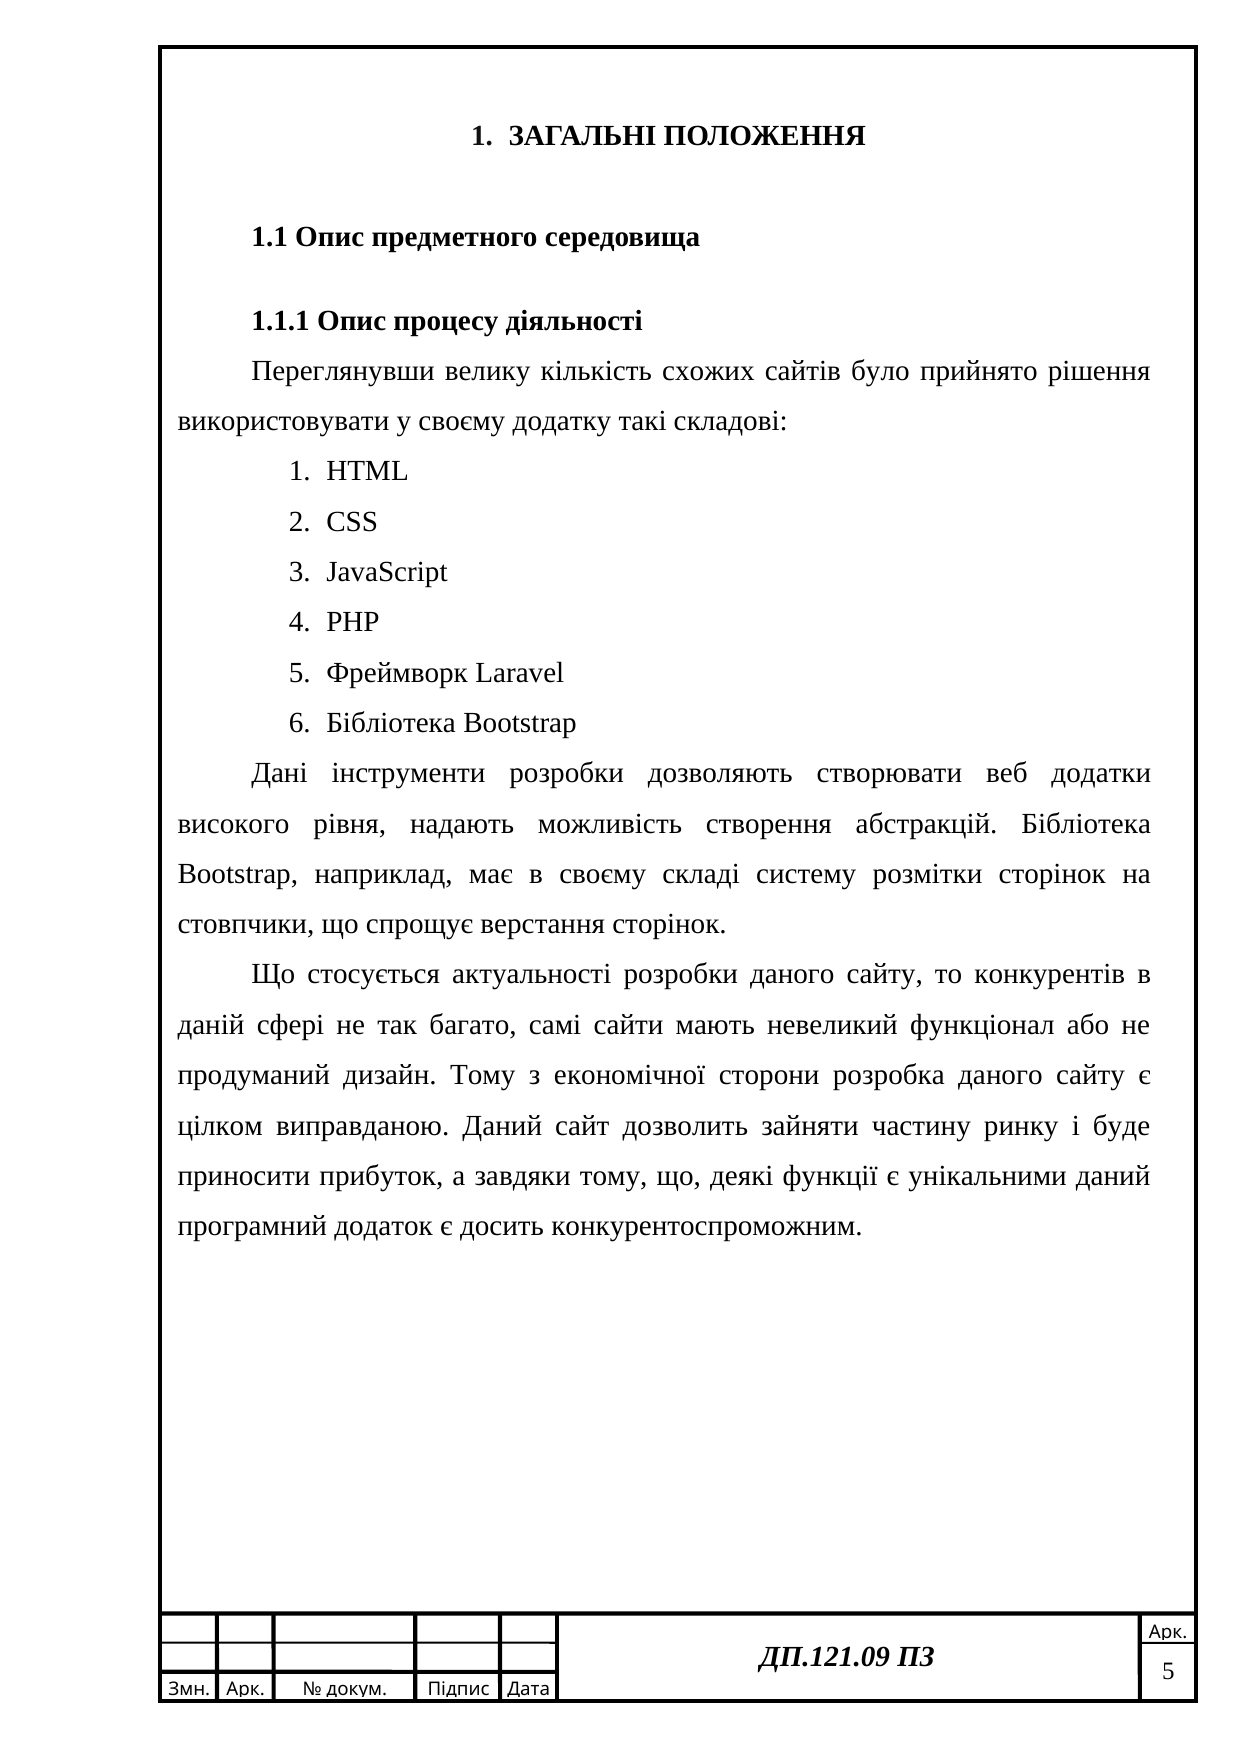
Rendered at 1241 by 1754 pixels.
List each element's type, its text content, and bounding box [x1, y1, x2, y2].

list Фреймворк Laravel [288, 655, 1152, 688]
list HTML [288, 453, 1152, 487]
list Бібліотека Bootstrap [288, 705, 1152, 739]
list JavaScript [288, 554, 1152, 588]
text Дані інструменти розробки дозволяють створювати веб додатки високого рівня, надають можливість створення абстракцій. Бібліотека Bootstrap, наприклад, має в своєму складі систему розмітки сторінок на стовпчики, що спрощує верстання сторінок. [177, 755, 1152, 940]
list CSS [288, 504, 1152, 537]
subtitle ЗАГАЛЬНІ ПОЛОЖЕННЯ [185, 118, 1152, 152]
subtitle 1.1.1 Опис процесу діяльності [177, 303, 1152, 336]
text Переглянувши велику кількість схожих сайтів було прийнято рішення використовувати у своєму додатку такі складові: [177, 353, 1152, 437]
list PHP [288, 604, 1152, 638]
text Що стосується актуальності розробки даного сайту, то конкурентів в даній сфері не так багато, самі сайти мають невеликий функціонал або не продуманий дизайн. Тому з економічної сторони розробка даного сайту є цілком виправданою. Даний сайт дозволить зайняти частину ринку і буде приносити прибуток, а завдяки тому, що, деякі функції є унікальними даний програмний додаток є досить конкурентоспроможним. [177, 957, 1152, 1242]
subtitle 1.1 Опис предметного середовища [177, 219, 1152, 252]
